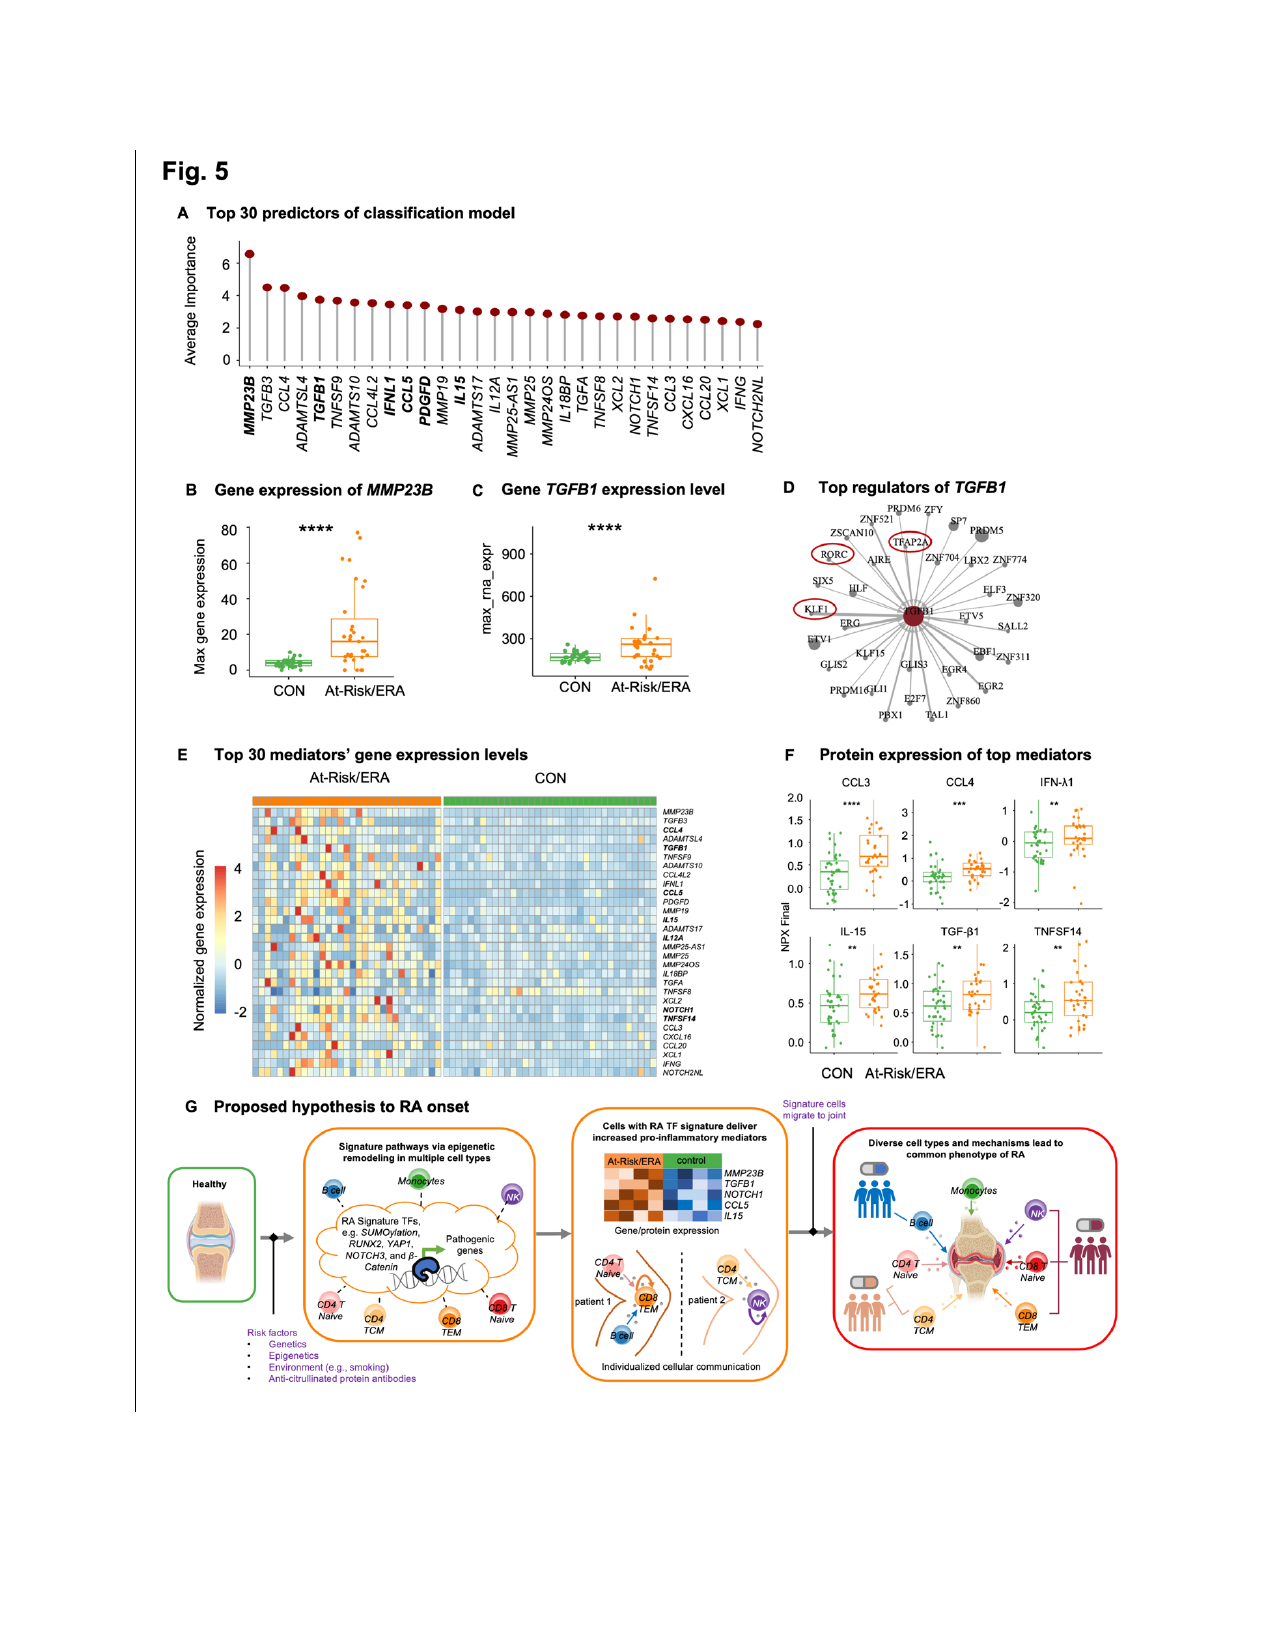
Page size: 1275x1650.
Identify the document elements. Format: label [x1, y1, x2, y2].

picture [150, 150, 1125, 1413]
